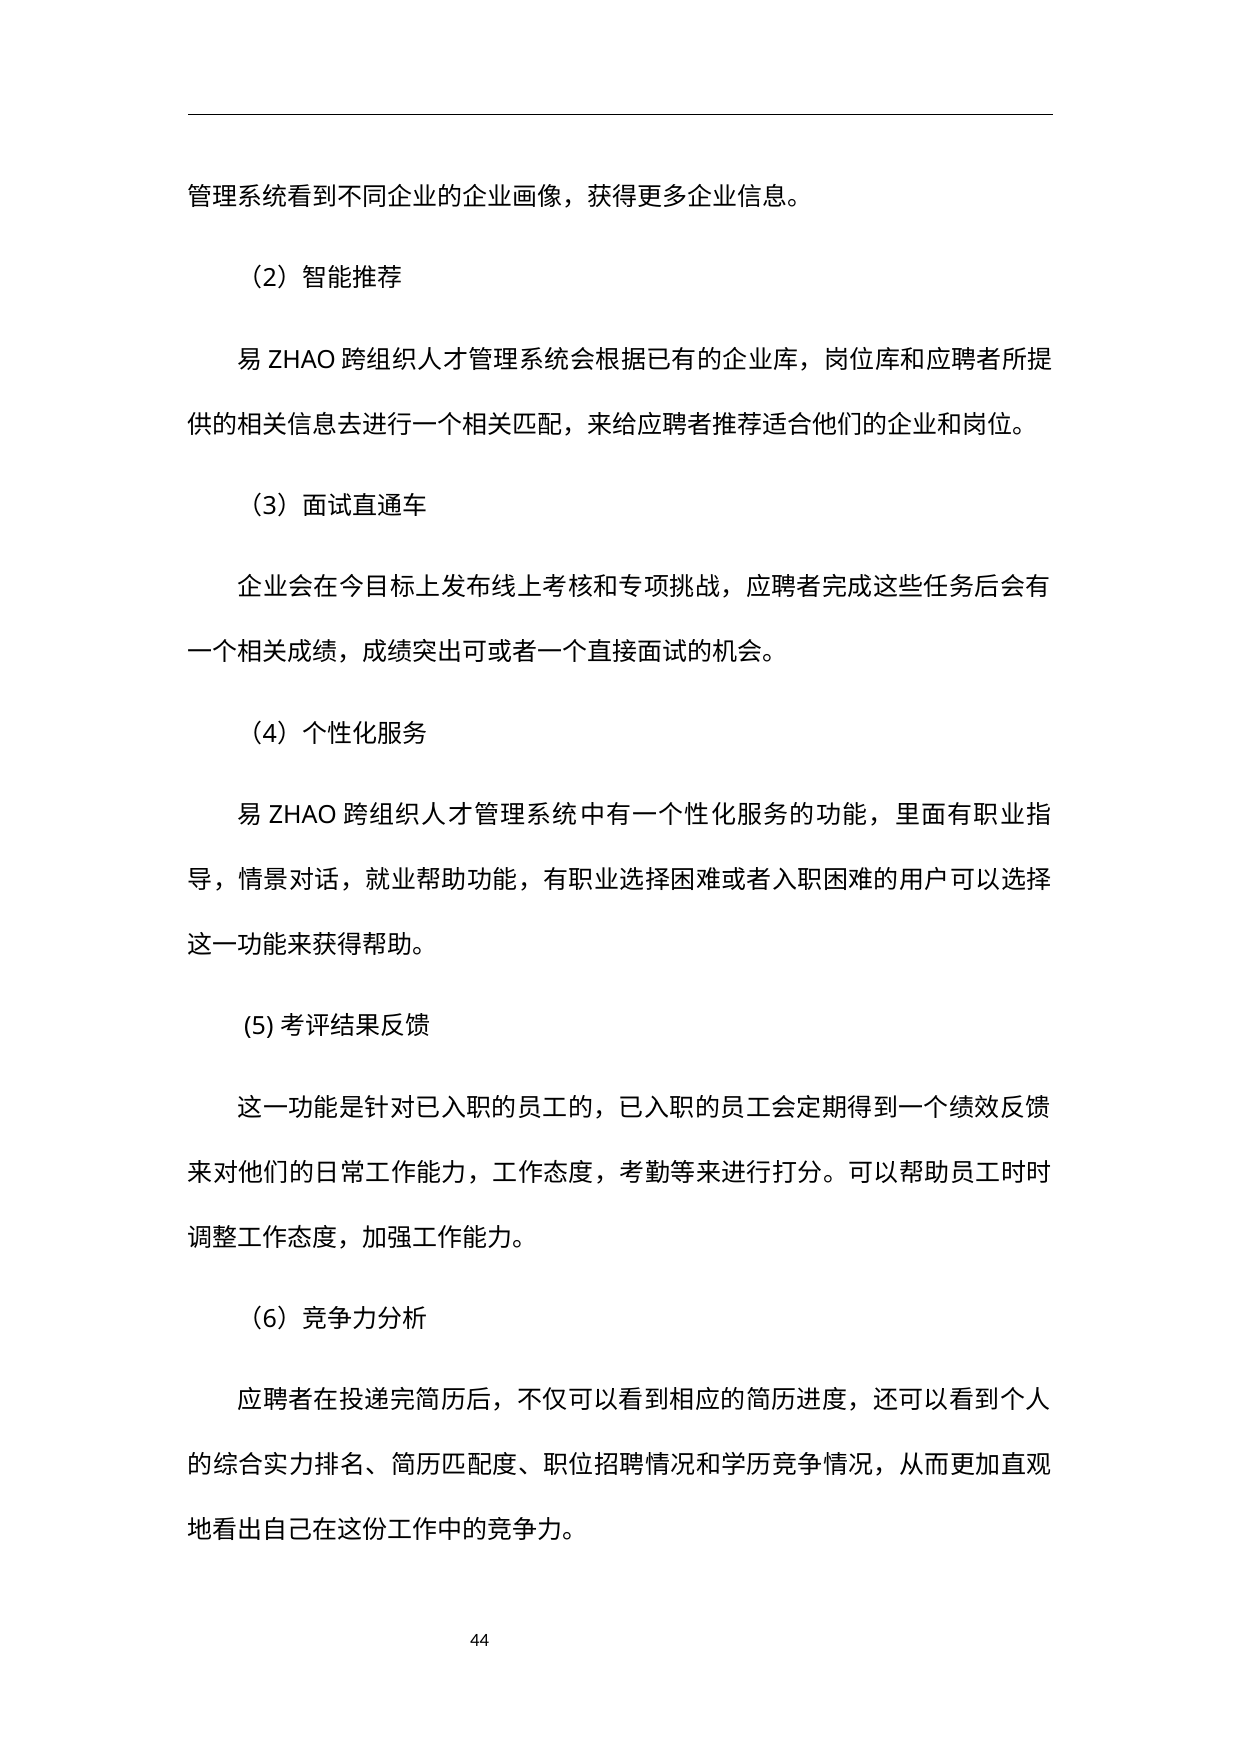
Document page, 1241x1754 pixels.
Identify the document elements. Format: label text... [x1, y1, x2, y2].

text （2）智能推荐 [187, 243, 1053, 308]
text 这一功能是针对已入职的员工的，已入职的员工会定期得到一个绩效反馈来对他们的日常工作能力，工作态度，考勤等来进行打分。可以帮助员工时时调整工作态度，加强工作能力。 [187, 1073, 1053, 1268]
text 企业会在今目标上发布线上考核和专项挑战，应聘者完成这些任务后会有一个相关成绩，成绩突出可或者一个直接面试的机会。 [187, 552, 1053, 682]
text （6）竞争力分析 [187, 1284, 1053, 1349]
text （4）个性化服务 [187, 699, 1053, 764]
text 应聘者在投递完简历后，不仅可以看到相应的简历进度，还可以看到个人的综合实力排名、简历匹配度、职位招聘情况和学历竞争情况，从而更加直观地看出自己在这份工作中的竞争力。 [187, 1366, 1053, 1561]
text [187, 162, 1053, 227]
text (5) 考评结果反馈 [187, 991, 1053, 1056]
text 易ZHAO跨组织人才管理系统会根据已有的企业库，岗位库和应聘者所提供的相关信息去进行一个相关匹配，来给应聘者推荐适合他们的企业和岗位。 [187, 325, 1053, 455]
text （3）面试直通车 [187, 471, 1053, 536]
text 易ZHAO跨组织人才管理系统中有一个性化服务的功能，里面有职业指导，情景对话，就业帮助功能，有职业选择困难或者入职困难的用户可以选择这一功能来获得帮助。 [187, 780, 1053, 975]
